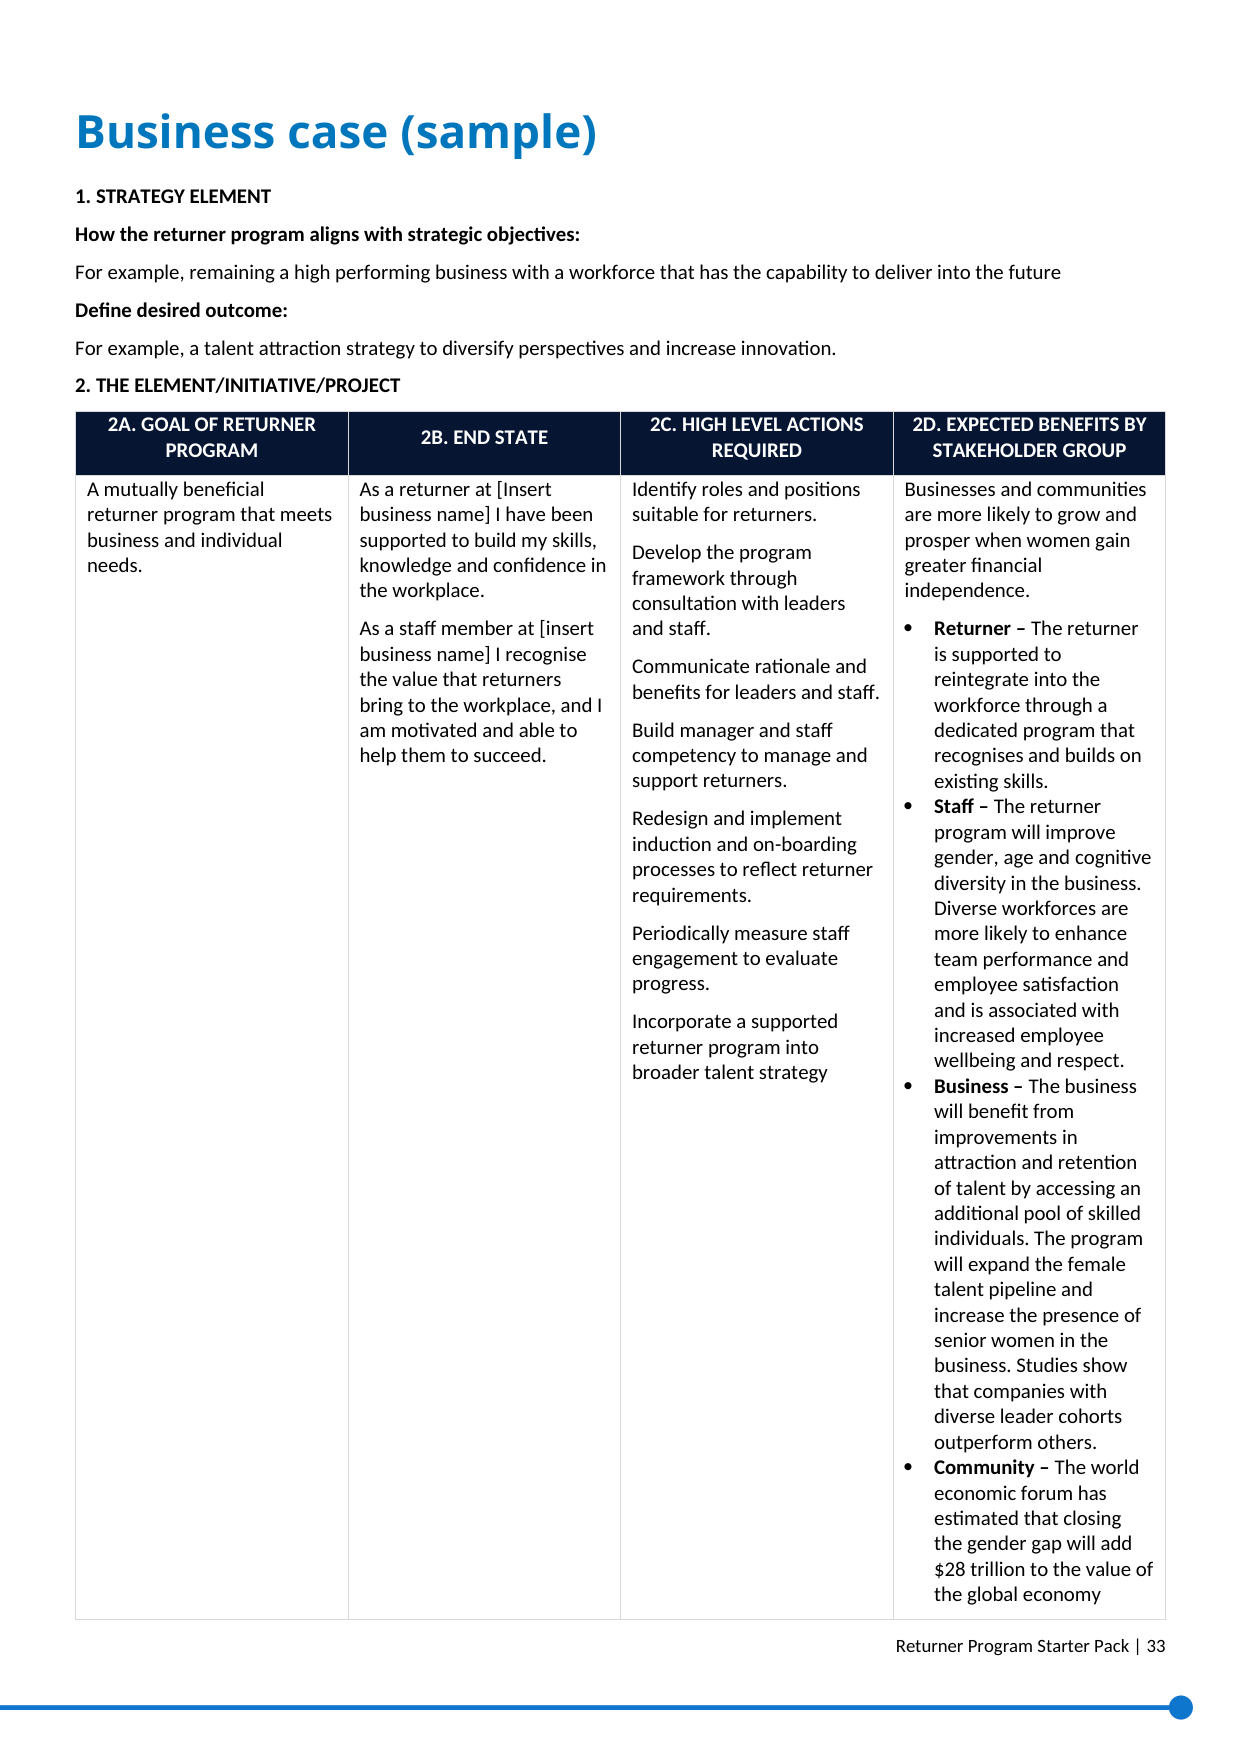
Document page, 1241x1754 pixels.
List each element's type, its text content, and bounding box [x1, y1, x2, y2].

text Define desired outcome: [75, 297, 1165, 322]
table_cell Businesses and communities are more likely to grow and prosper when women gain greater financial independence. Returner – The returner is supported to reintegrate into the workforce through a dedicated program that recognises and builds on existing skills. Staff – The returner program will improve gender, age and cognitive diversity in the business. Diverse workforces are more likely to enhance team performance and employee satisfaction and is associated with increased employee wellbeing and respect. Business – The business will benefit from improvements in attraction and retention of talent by accessing an additional pool of skilled individuals. The program will expand the female talent pipeline and increase the presence of senior women in the business. Studies show that companies with diverse leader cohorts outperform others. Community – The world economic forum has estimated that closing the gender gap will add $28 trillion to the value of the global economy [894, 476, 1165, 1619]
picture [0, 1683, 1241, 1754]
text Business case (sample) [75, 99, 1165, 162]
text How the returner program aligns with strategic objectives: [75, 221, 1165, 246]
text 2. THE ELEMENT/INITIATIVE/PROJECT [75, 373, 1165, 398]
table_cell Identify roles and positions suitable for returners. Develop the program framework through consultation with leaders and staff. Communicate rationale and benefits for leaders and staff. Build manager and staff competency to manage and support returners. Redesign and implement induction and on-boarding processes to reflect returner requirements. Periodically measure staff engagement to evaluate progress. Incorporate a supported returner program into broader talent strategy [621, 476, 893, 1619]
text For example, remaining a high performing business with a workforce that has the capability to deliver into the future [75, 259, 1165, 284]
table_cell As a returner at [Insert business name] I have been supported to build my skills, knowledge and confidence in the workplace. As a staff member at [insert business name] I recognise the value that returners bring to the workplace, and I am motivated and able to help them to succeed. [349, 476, 620, 1619]
table_header 2D. EXPECTED BENEFITS BY STAKEHOLDER GROUP [894, 412, 1165, 475]
table_header 2A. GOAL OF RETURNER PROGRAM [76, 412, 348, 475]
table_header 2B. END STATE [349, 412, 620, 475]
table_header 2C. HIGH LEVEL ACTIONS REQUIRED [621, 412, 893, 475]
text 1. STRATEGY ELEMENT [75, 183, 1165, 208]
table_cell A mutually beneficial returner program that meets business and individual needs. [76, 476, 348, 1619]
text For example, a talent attraction strategy to diversify perspectives and increase innovation. [75, 335, 1165, 360]
